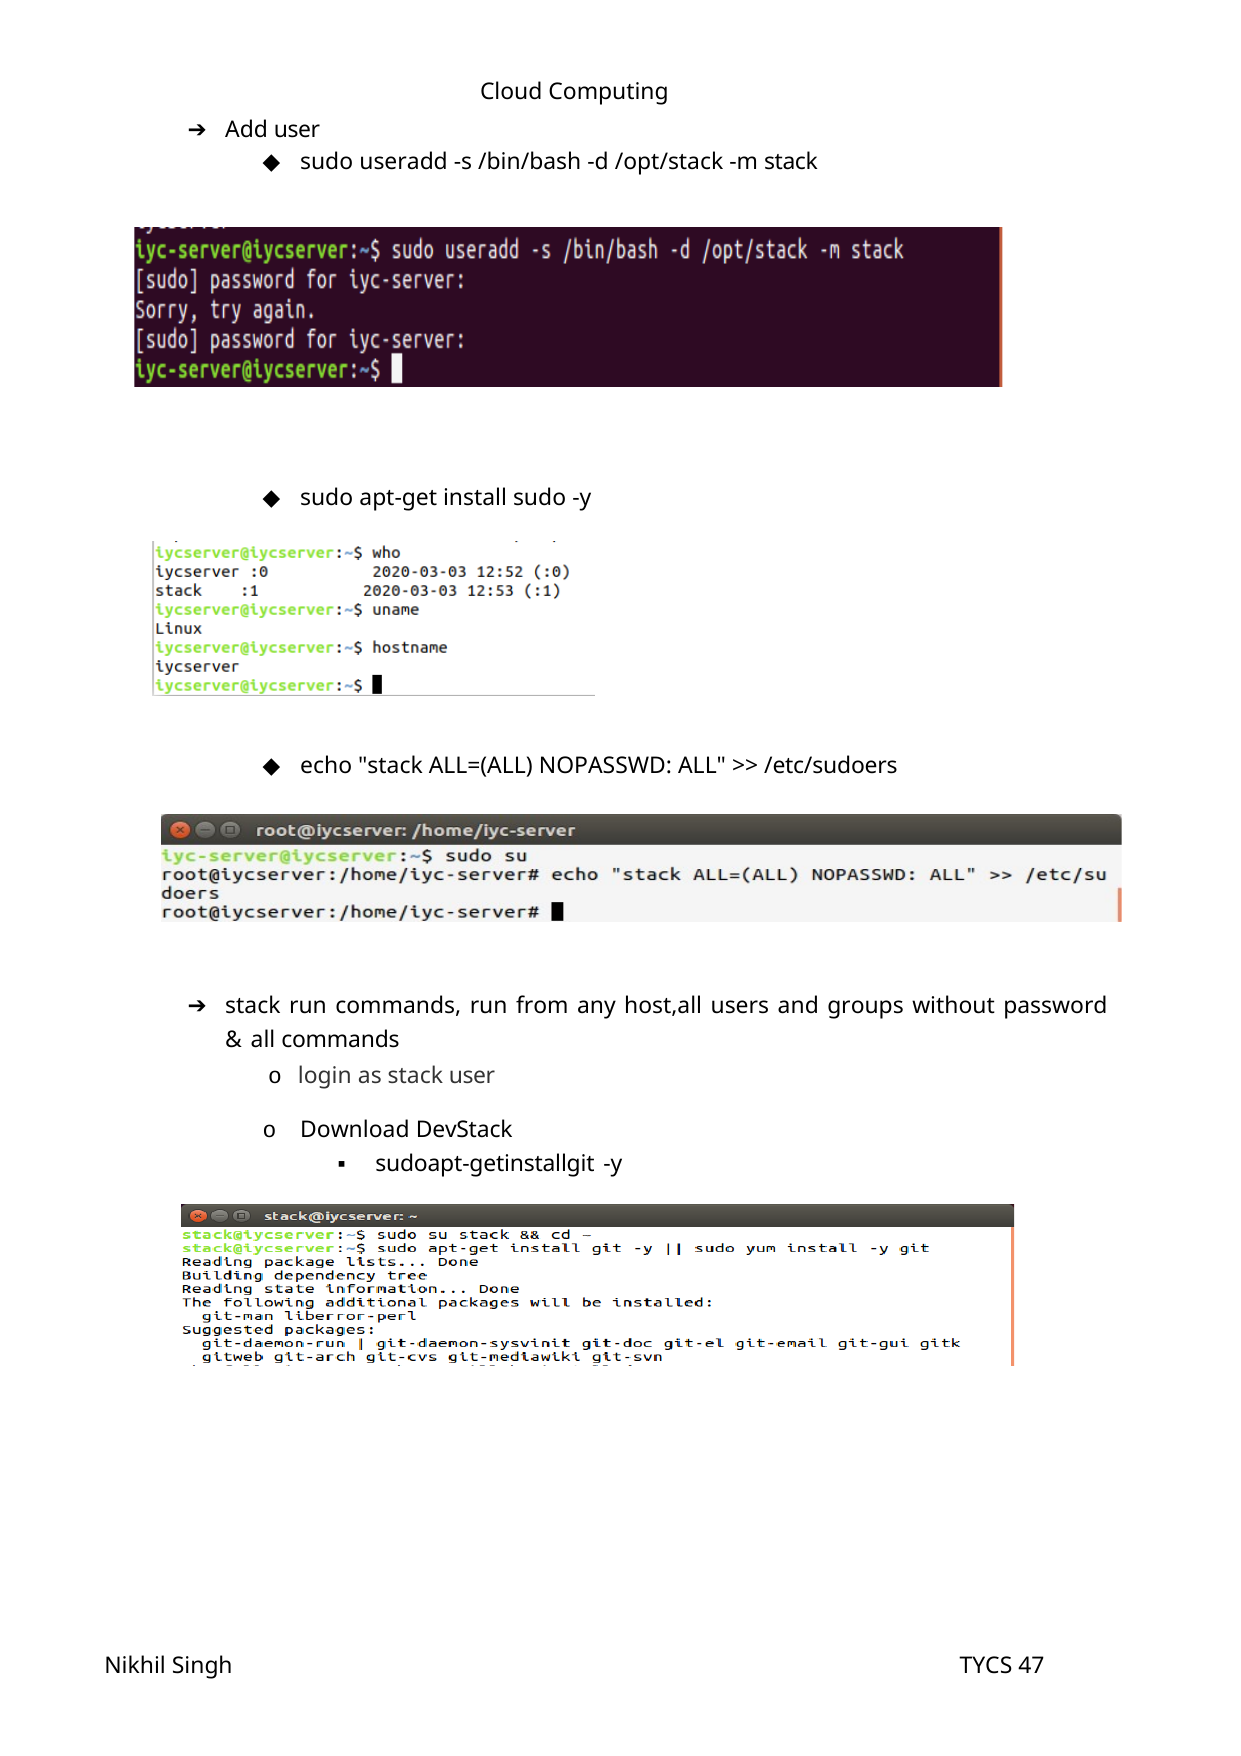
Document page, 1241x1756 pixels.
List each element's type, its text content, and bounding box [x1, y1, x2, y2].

list Download DevStack [262, 1113, 1240, 1144]
picture [134, 227, 1003, 387]
list Add user [187, 113, 1240, 144]
picture [152, 541, 595, 696]
list echo "stack ALL=(ALL) NOPASSWD: ALL" >> /etc/sudoers [262, 749, 1240, 780]
list sudoapt-getinstallgit -y [337, 1147, 1240, 1178]
list stack run commands, run from any host,all users and groups without password & all commands [187, 989, 1125, 1054]
list login as stack user [268, 1059, 1240, 1090]
picture [161, 814, 1122, 922]
list sudo useradd -s /bin/bash -d /opt/stack -m stack [262, 145, 1240, 176]
picture [181, 1204, 1015, 1366]
list sudo apt-get install sudo -y [262, 481, 1240, 512]
